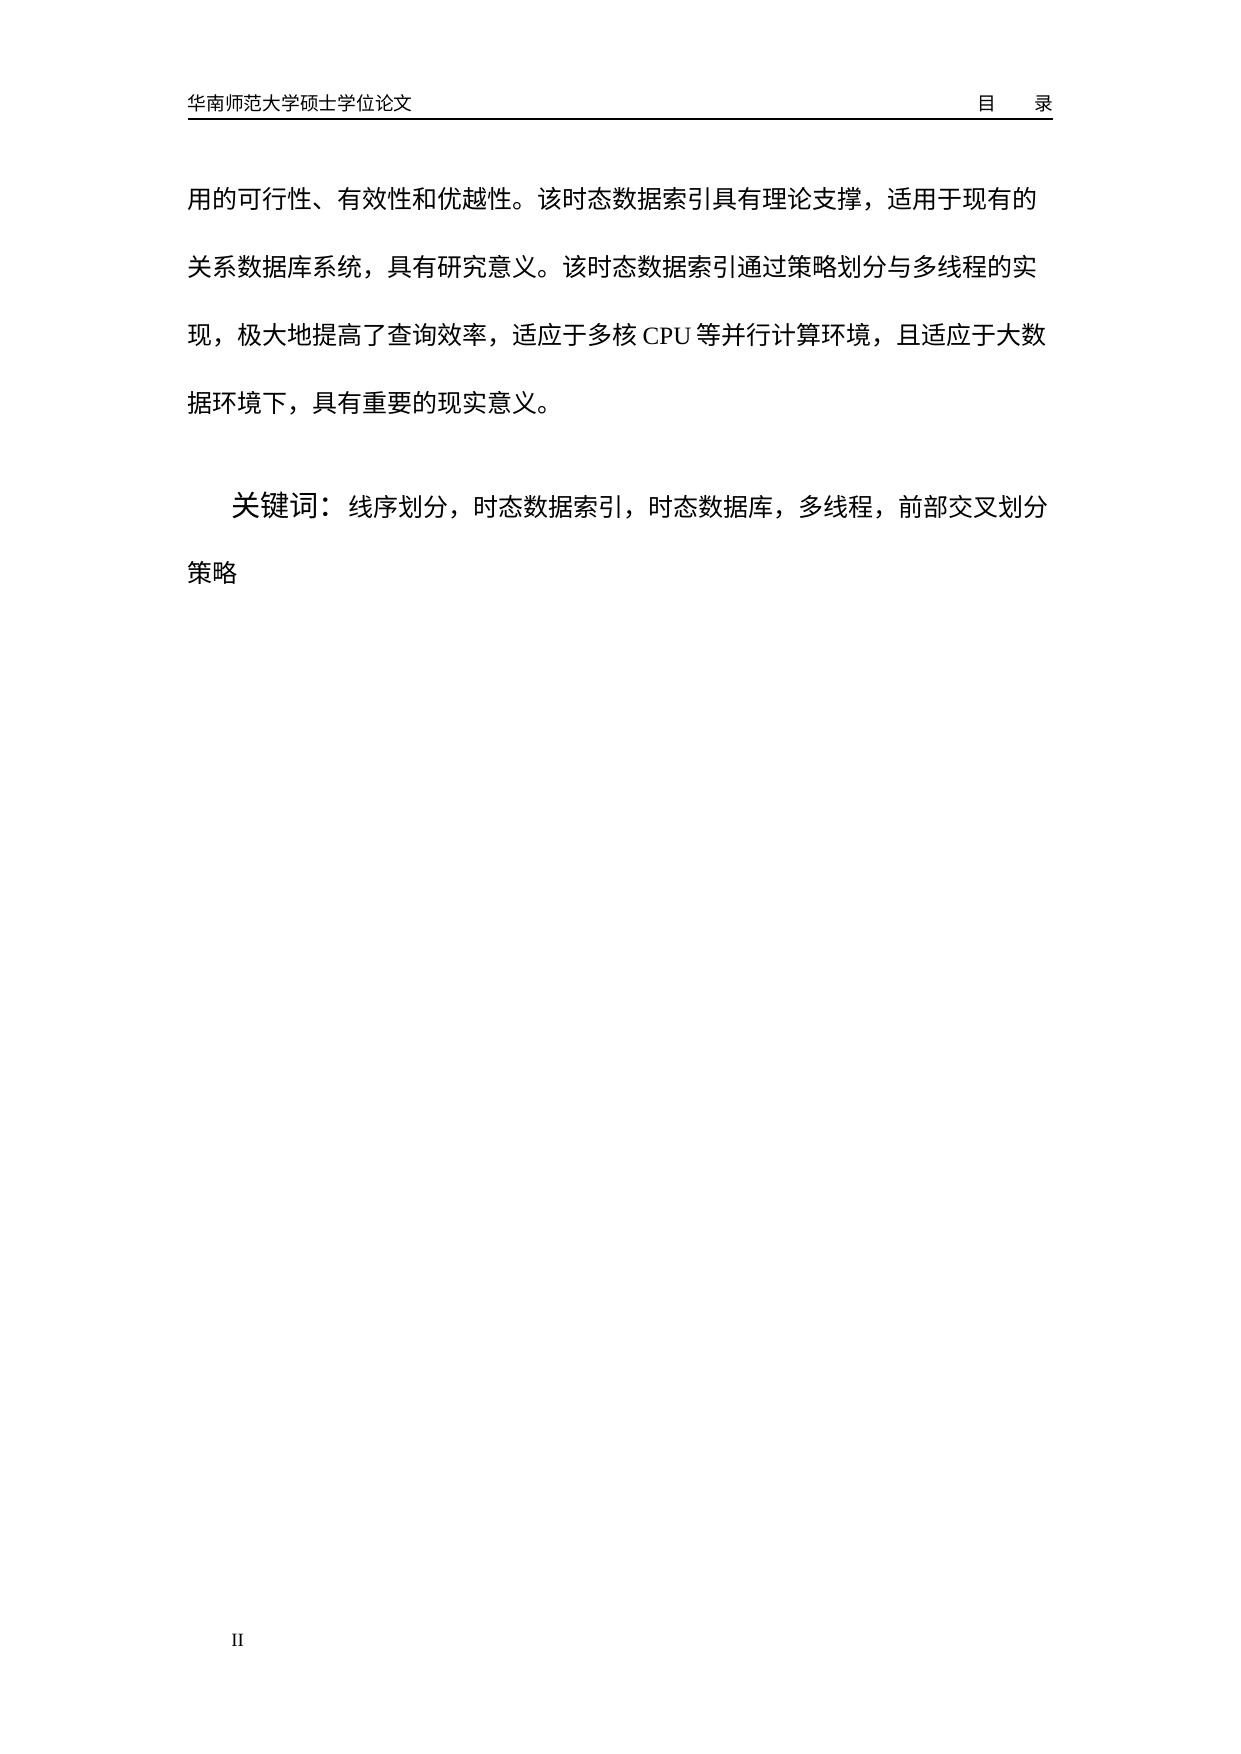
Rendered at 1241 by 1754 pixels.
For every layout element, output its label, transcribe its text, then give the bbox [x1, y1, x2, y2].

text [187, 164, 1053, 436]
text 关键词：线序划分，时态数据索引，时态数据库，多线程，前部交叉划分策略 [187, 469, 1053, 605]
